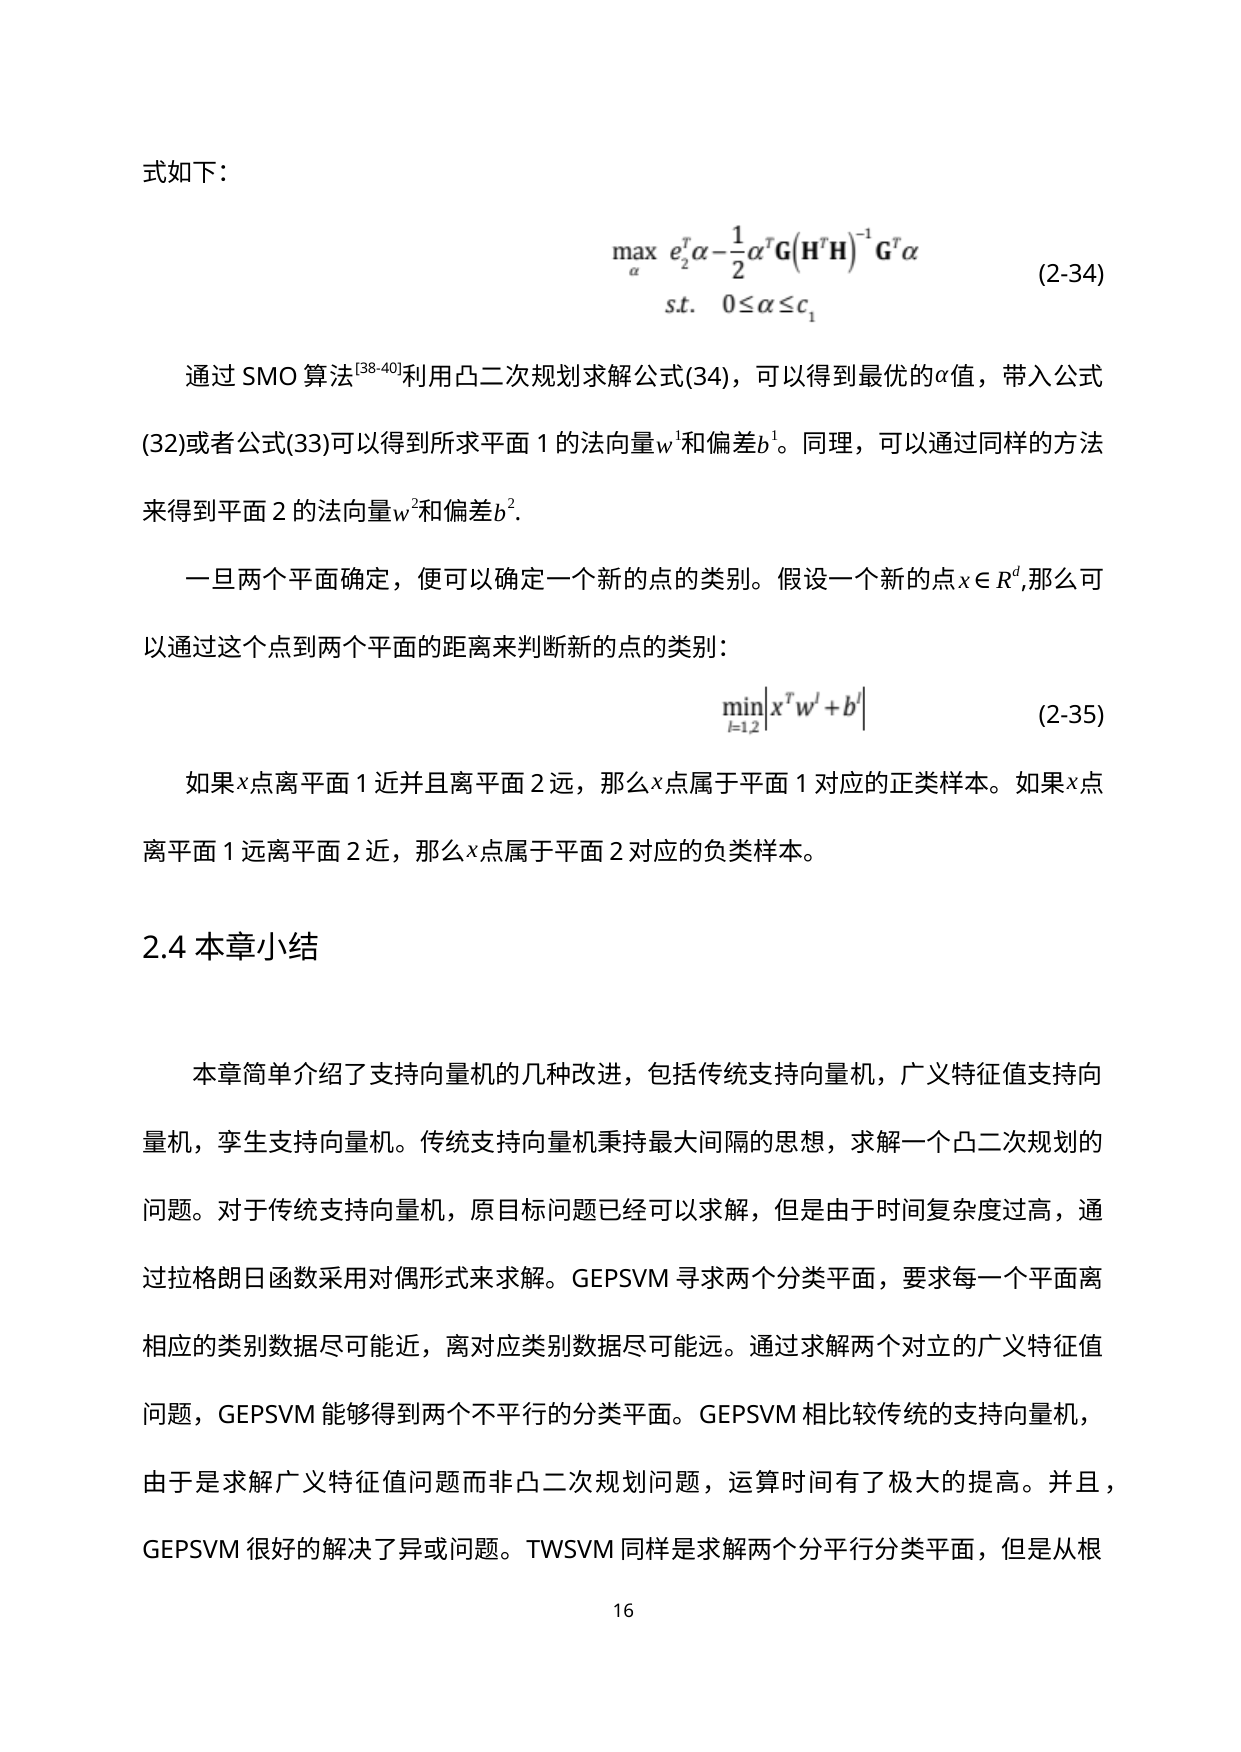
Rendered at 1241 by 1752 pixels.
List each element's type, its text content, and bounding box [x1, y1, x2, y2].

text (2-35) [142, 680, 1104, 748]
subtitle 2.4 本章小结 [142, 911, 1104, 978]
text 一旦两个平面确定，便可以确定一个新的点的类别。假设一个新的点,那么可以通过这个点到两个平面的距离来判断新的点的类别： [142, 544, 1104, 680]
text 如果点离平面1近并且离平面2远，那么点属于平面1对应的正类样本。如果点离平面1远离平面2近，那么点属于平面2对应的负类样本。 [142, 748, 1104, 883]
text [142, 1039, 1104, 1582]
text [142, 136, 1104, 204]
text (2-34) [142, 204, 1104, 340]
text 通过SMO算法[38-40]利用凸二次规划求解公式(34)，可以得到最优的值，带入公式(32)或者公式(33)可以得到所求平面1的法向量和偏差。同理，可以通过同样的方法来得到平面2 的法向量和偏差. [142, 340, 1104, 544]
